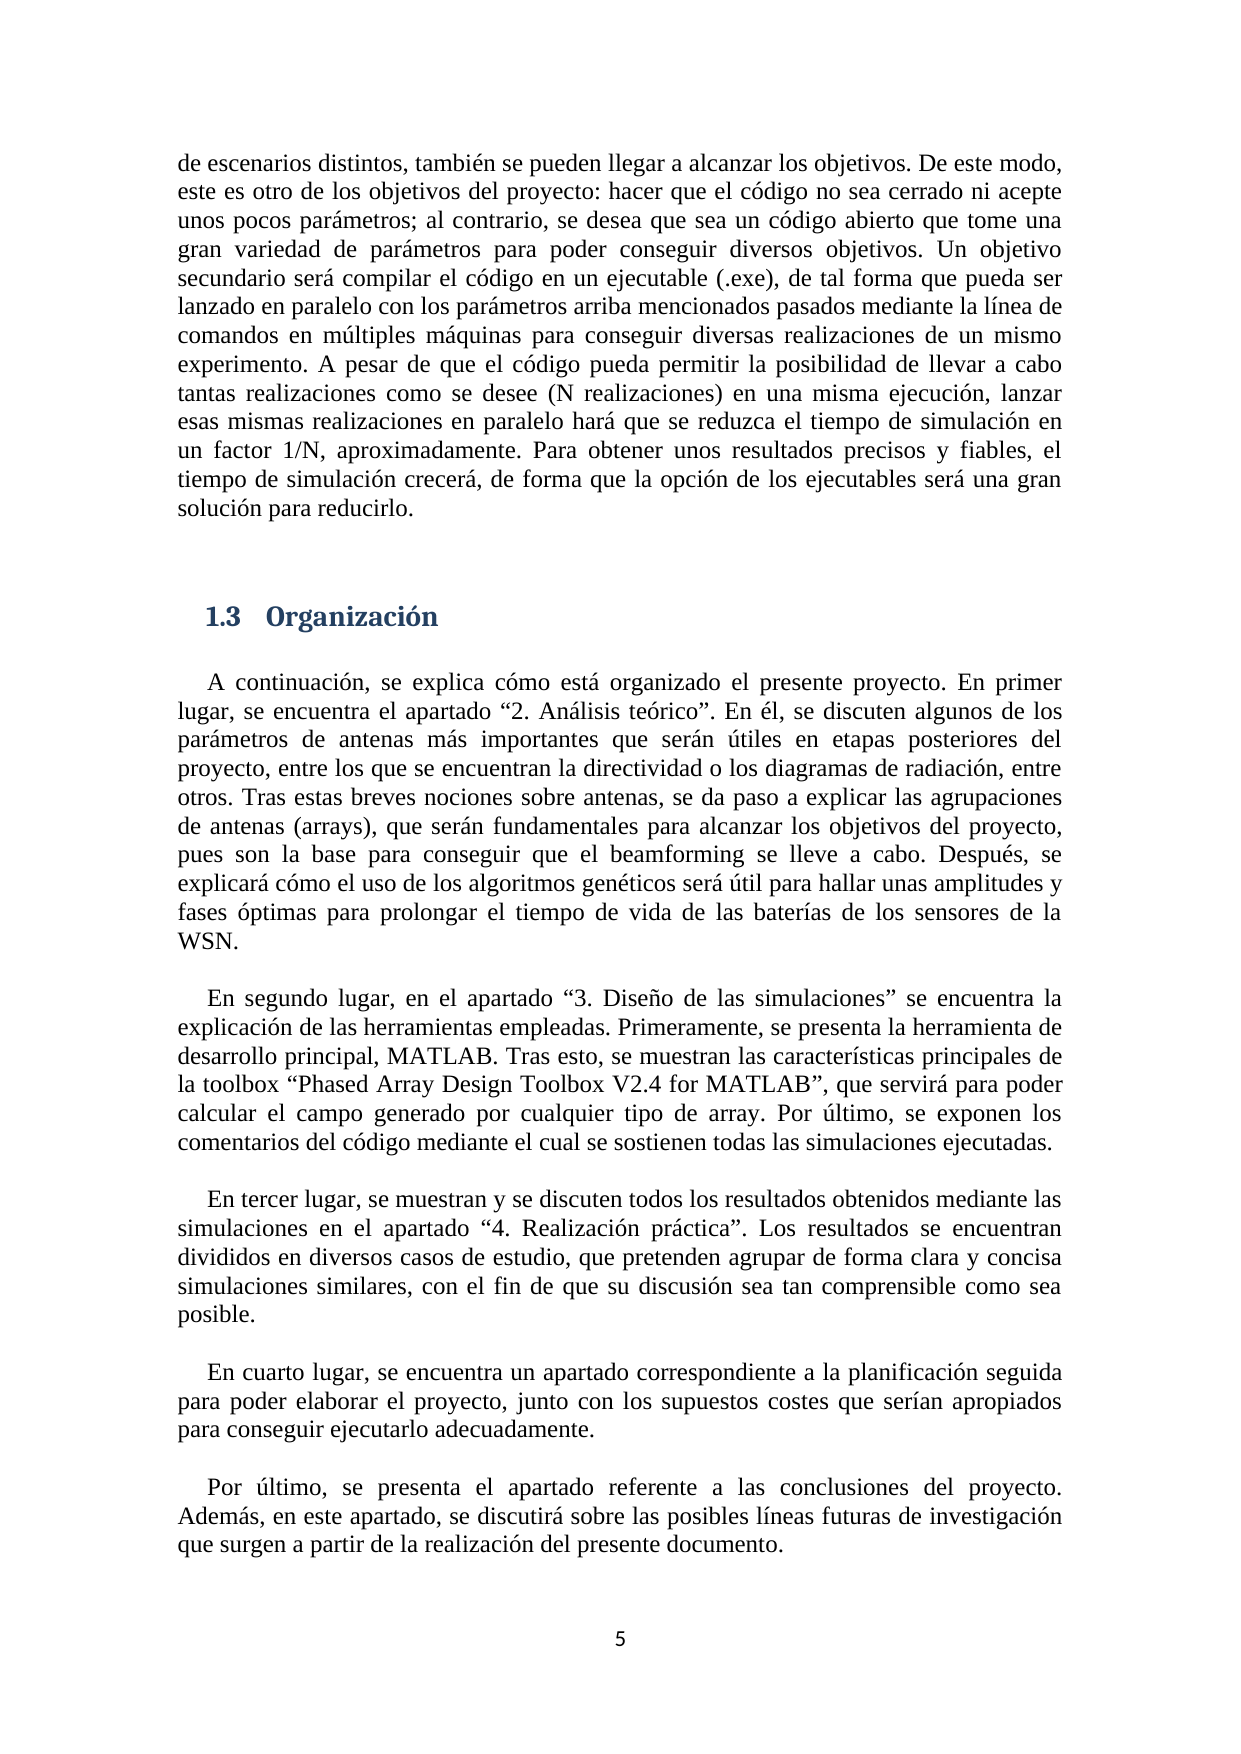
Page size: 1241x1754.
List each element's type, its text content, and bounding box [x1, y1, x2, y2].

text Por último, se presenta el apartado referente a las conclusiones del proyecto. Además, en este apartado, se discutirá sobre las posibles líneas futuras de investigación que surgen a partir de la realización del presente documento. [177, 1472, 1063, 1558]
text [177, 148, 1063, 521]
text A continuación, se explica cómo está organizado el presente proyecto. En primer lugar, se encuentra el apartado “2. Análisis teórico”. En él, se discuten algunos de los parámetros de antenas más importantes que serán útiles en etapas posteriores del proyecto, entre los que se encuentran la directividad o los diagramas de radiación, entre otros. Tras estas breves nociones sobre antenas, se da paso a explicar las agrupaciones de antenas (arrays), que serán fundamentales para alcanzar los objetivos del proyecto, pues son la base para conseguir que el beamforming se lleve a cabo. Después, se explicará cómo el uso de los algoritmos genéticos será útil para hallar unas amplitudes y fases óptimas para prolongar el tiempo de vida de las baterías de los sensores de la WSN. [177, 667, 1063, 954]
text En segundo lugar, en el apartado “3. Diseño de las simulaciones” se encuentra la explicación de las herramientas empleadas. Primeramente, se presenta la herramienta de desarrollo principal, MATLAB. Tras esto, se muestran las características principales de la toolbox “Phased Array Design Toolbox V2.4 for MATLAB”, que servirá para poder calcular el campo generado por cualquier tipo de array. Por último, se exponen los comentarios del código mediante el cual se sostienen todas las simulaciones ejecutadas. [177, 983, 1063, 1156]
text En cuarto lugar, se encuentra un apartado correspondiente a la planificación seguida para poder elaborar el proyecto, junto con los supuestos costes que serían apropiados para conseguir ejecutarlo adecuadamente. [177, 1357, 1063, 1443]
text En tercer lugar, se muestran y se discuten todos los resultados obtenidos mediante las simulaciones en el apartado “4. Realización práctica”. Los resultados se encuentran divididos en diversos casos de estudio, que pretenden agrupar de forma clara y concisa simulaciones similares, con el fin de que su discusión sea tan comprensible como sea posible. [177, 1184, 1063, 1328]
subtitle Organización [206, 600, 1063, 633]
